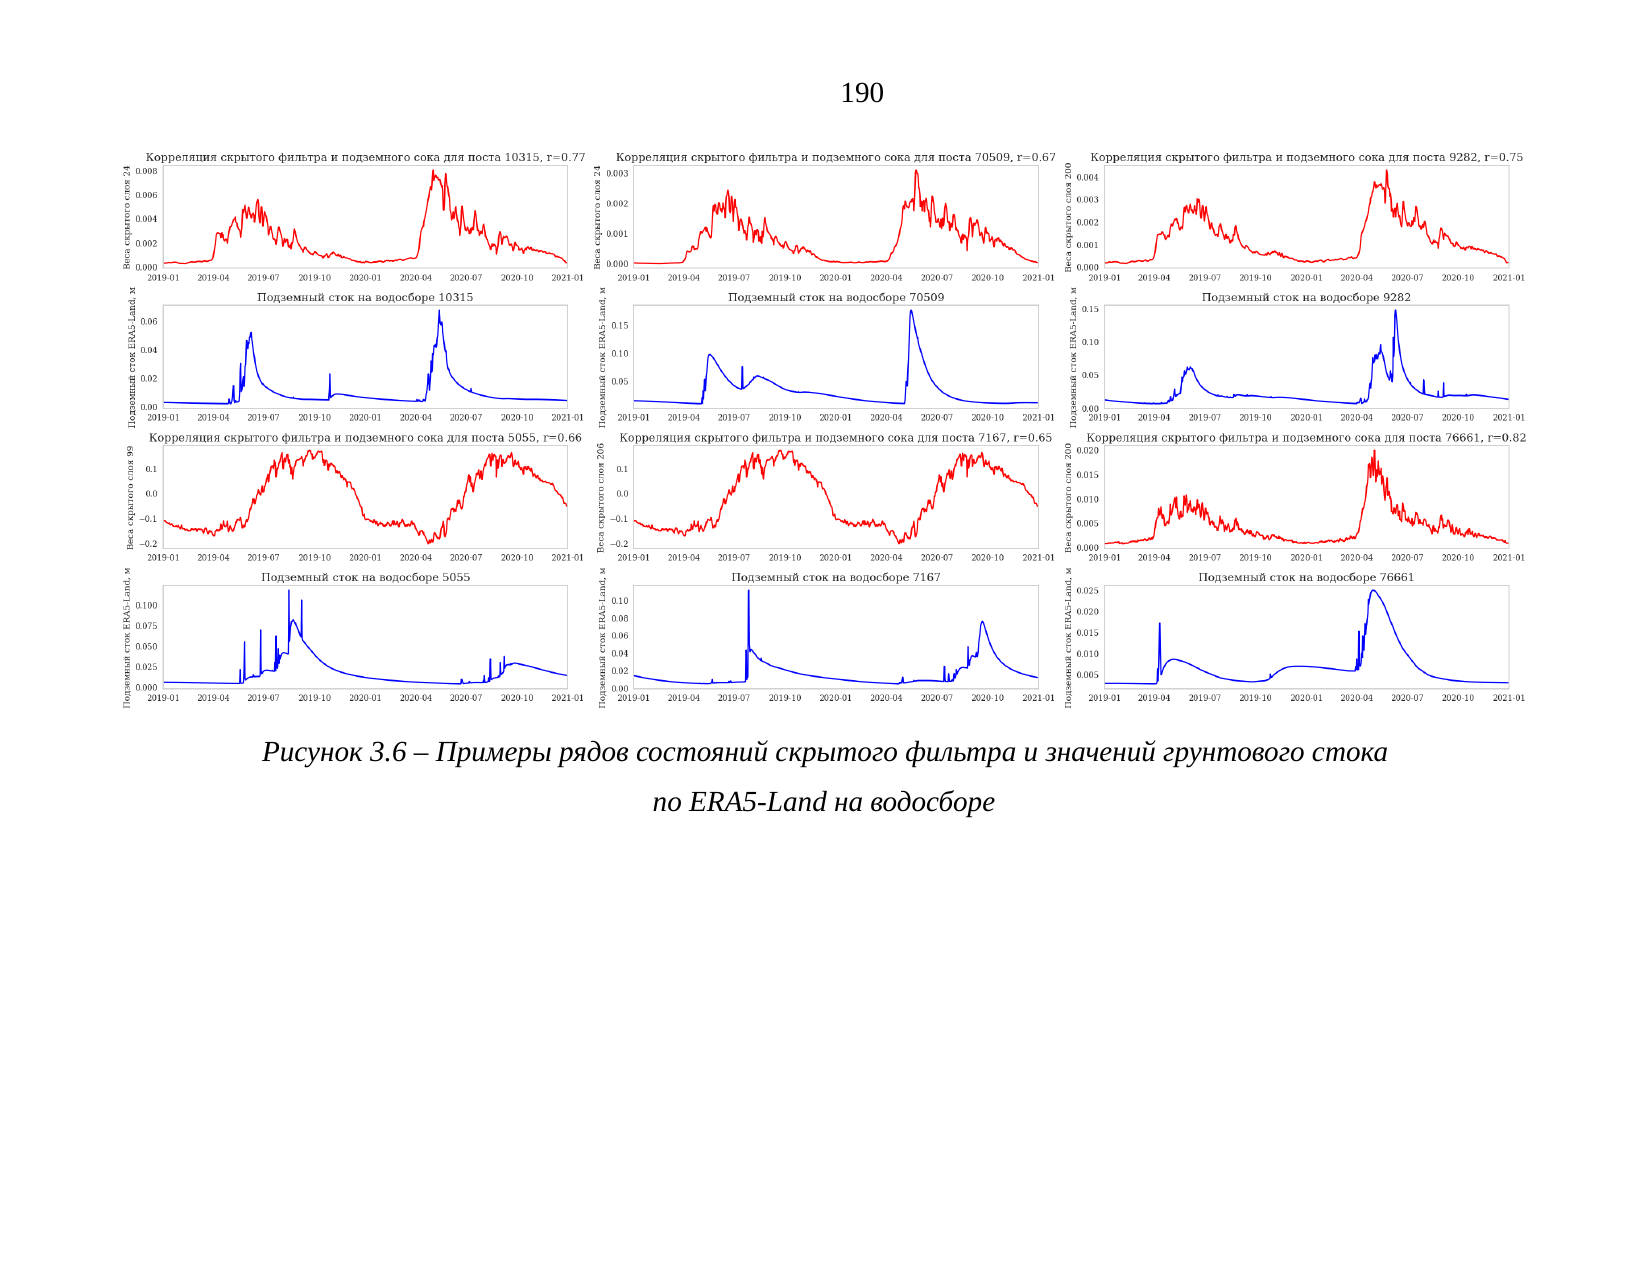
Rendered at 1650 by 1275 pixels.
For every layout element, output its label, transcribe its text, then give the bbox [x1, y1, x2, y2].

text Рисунок 3.6 – Примеры рядов состояний скрытого фильтра и значений грунтового стока [118, 734, 1532, 768]
text по ERA5-Land на водосборе [118, 784, 1532, 818]
picture [118, 147, 1532, 713]
